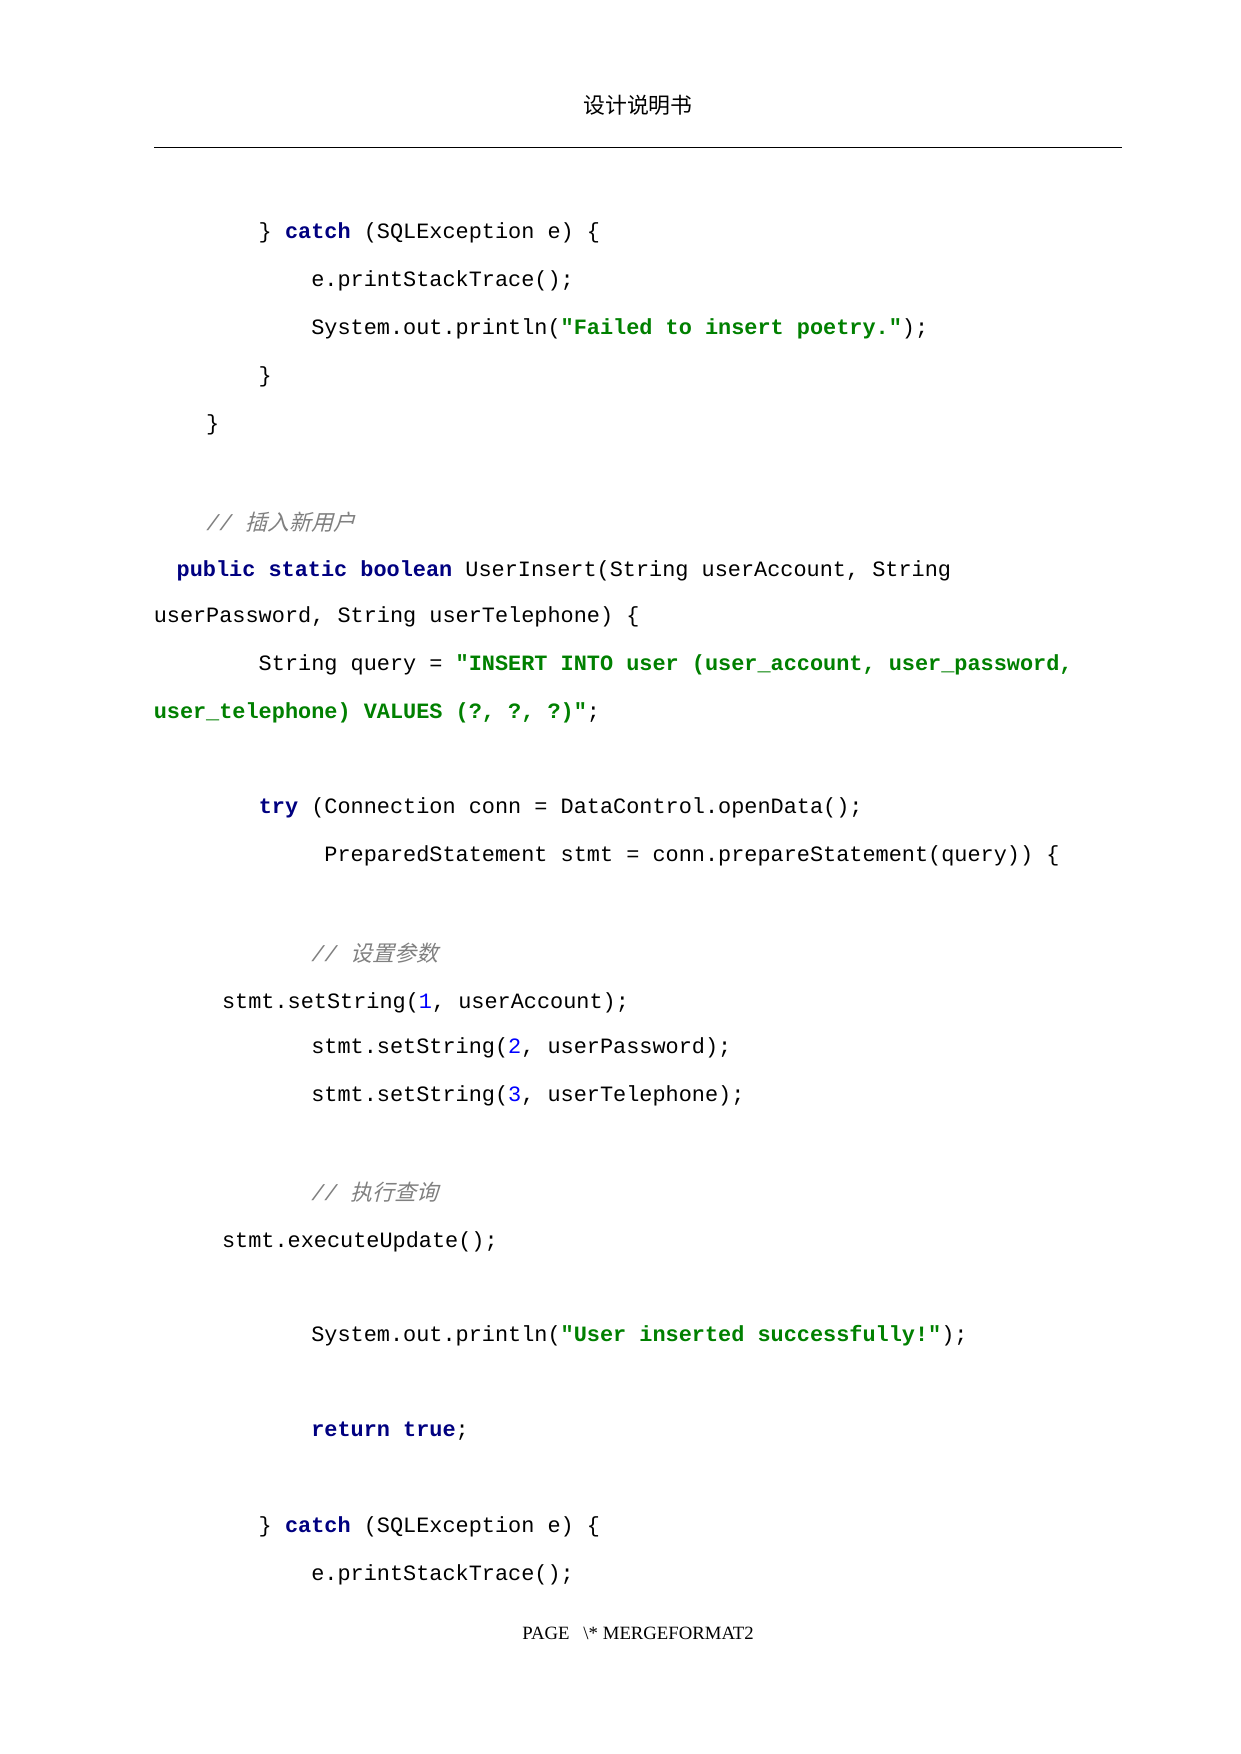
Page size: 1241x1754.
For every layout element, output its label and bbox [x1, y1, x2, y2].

text [153, 161, 1122, 1599]
